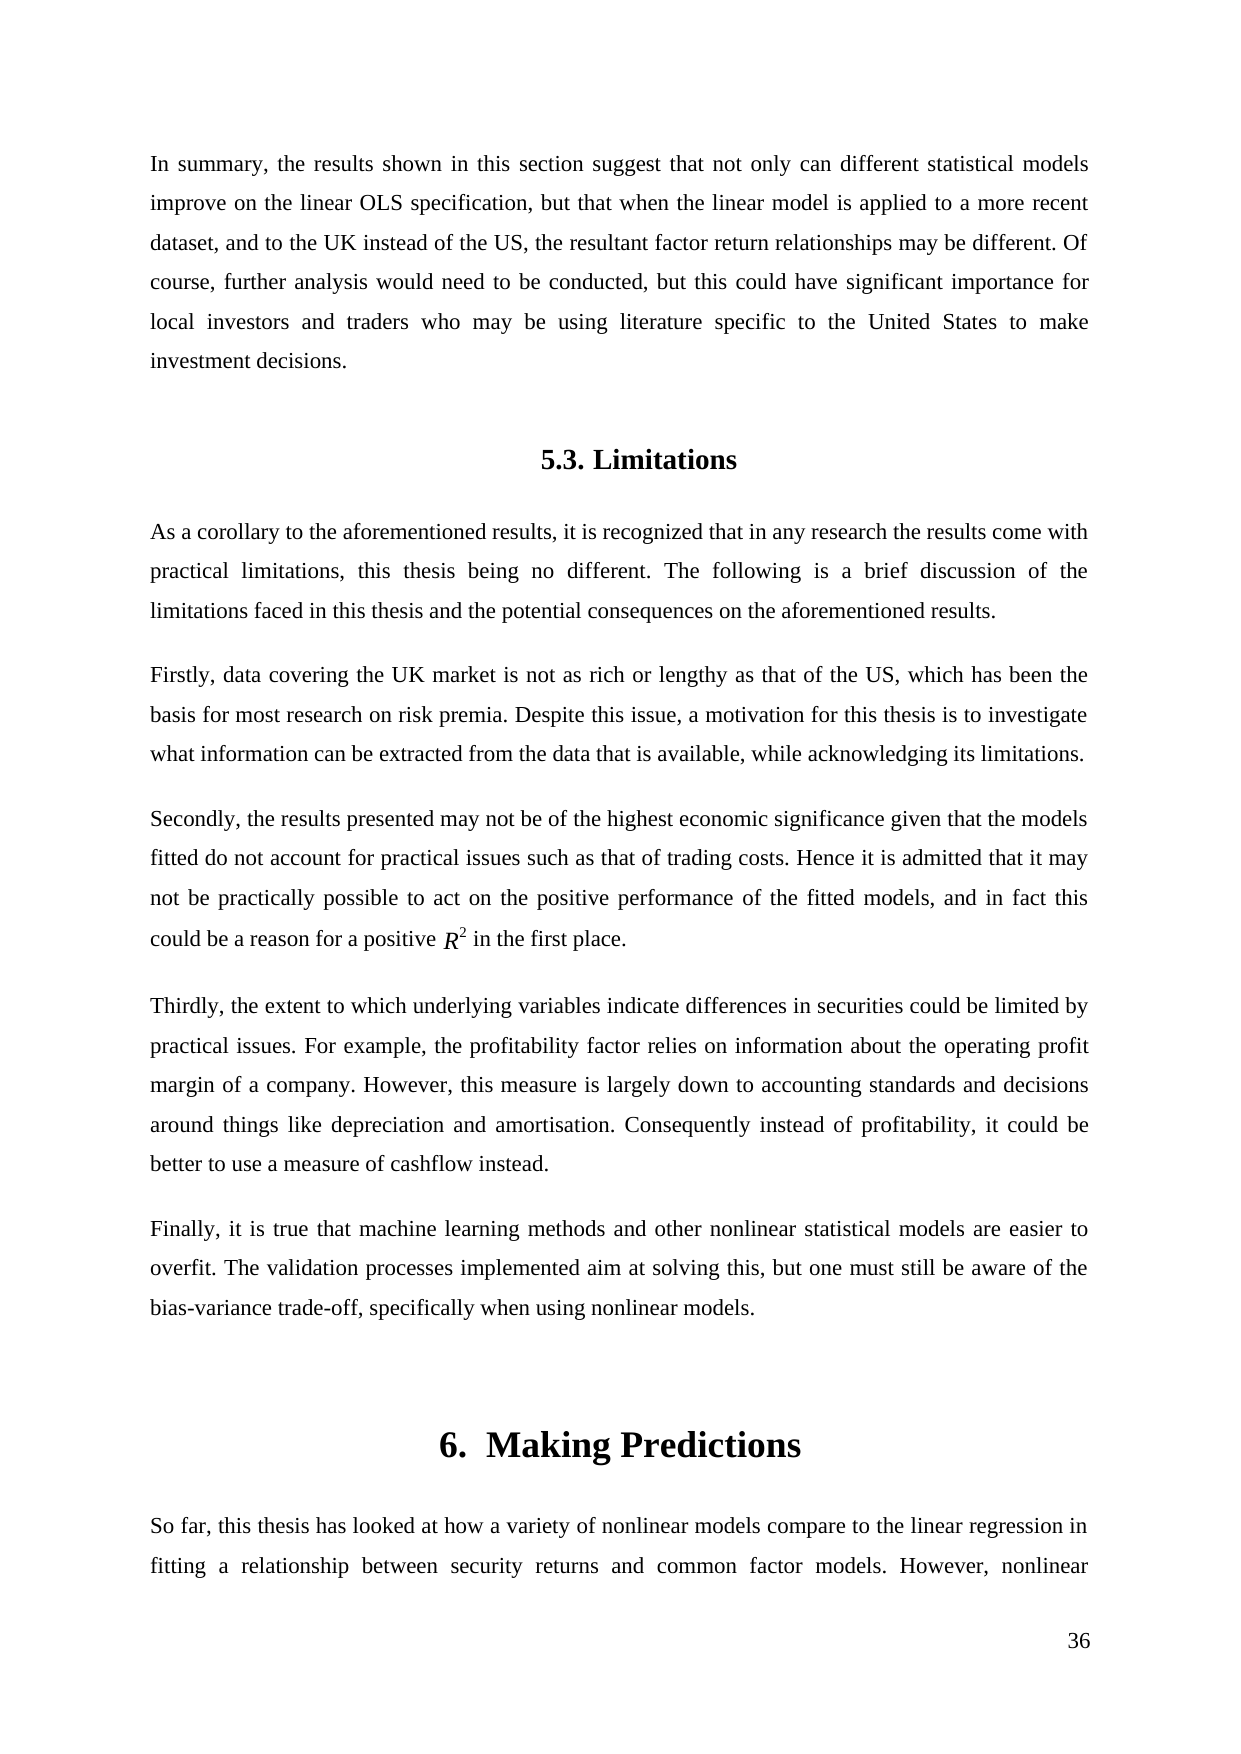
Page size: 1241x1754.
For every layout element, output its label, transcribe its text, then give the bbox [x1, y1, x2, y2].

text Thirdly, the extent to which underlying variables indicate differences in securities could be limited by practical issues. For example, the profitability factor relies on information about the operating profit margin of a company. However, this measure is largely down to accounting standards and decisions around things like depreciation and amortisation. Consequently instead of profitability, it could be better to use a measure of cashflow instead. [150, 992, 1090, 1177]
text Making Predictions [150, 1423, 1090, 1466]
text Firstly, data covering the UK market is not as rich or lengthy as that of the US, which has been the basis for most research on risk premia. Despite this issue, a motivation for this thesis is to investigate what information can be extracted from the data that is available, while acknowledging its limitations. [150, 661, 1090, 766]
text In summary, the results shown in this section suggest that not only can different statistical models improve on the linear OLS specification, but that when the linear model is applied to a more recent dataset, and to the UK instead of the US, the resultant factor return relationships may be different. Of course, further analysis would need to be conducted, but this could have significant importance for local investors and traders who may be using literature specific to the United States to make investment decisions. [150, 150, 1090, 374]
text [150, 1512, 1090, 1578]
text As a corollary to the aforementioned results, it is recognized that in any research the results come with practical limitations, this thesis being no different. The following is a brief discussion of the limitations faced in this thesis and the potential consequences on the aforementioned results. [150, 518, 1090, 623]
text Limitations [187, 442, 1090, 476]
text Secondly, the results presented may not be of the highest economic significance given that the models fitted do not account for practical issues such as that of trading costs. Hence it is admitted that it may not be practically possible to act on the positive performance of the fitted models, and in fact this could be a reason for a positive in the first place. [150, 804, 1090, 954]
text Finally, it is true that machine learning methods and other nonlinear statistical models are easier to overfit. The validation processes implemented aim at solving this, but one must still be aware of the bias-variance trade-off, specifically when using nonlinear models. [150, 1215, 1090, 1320]
